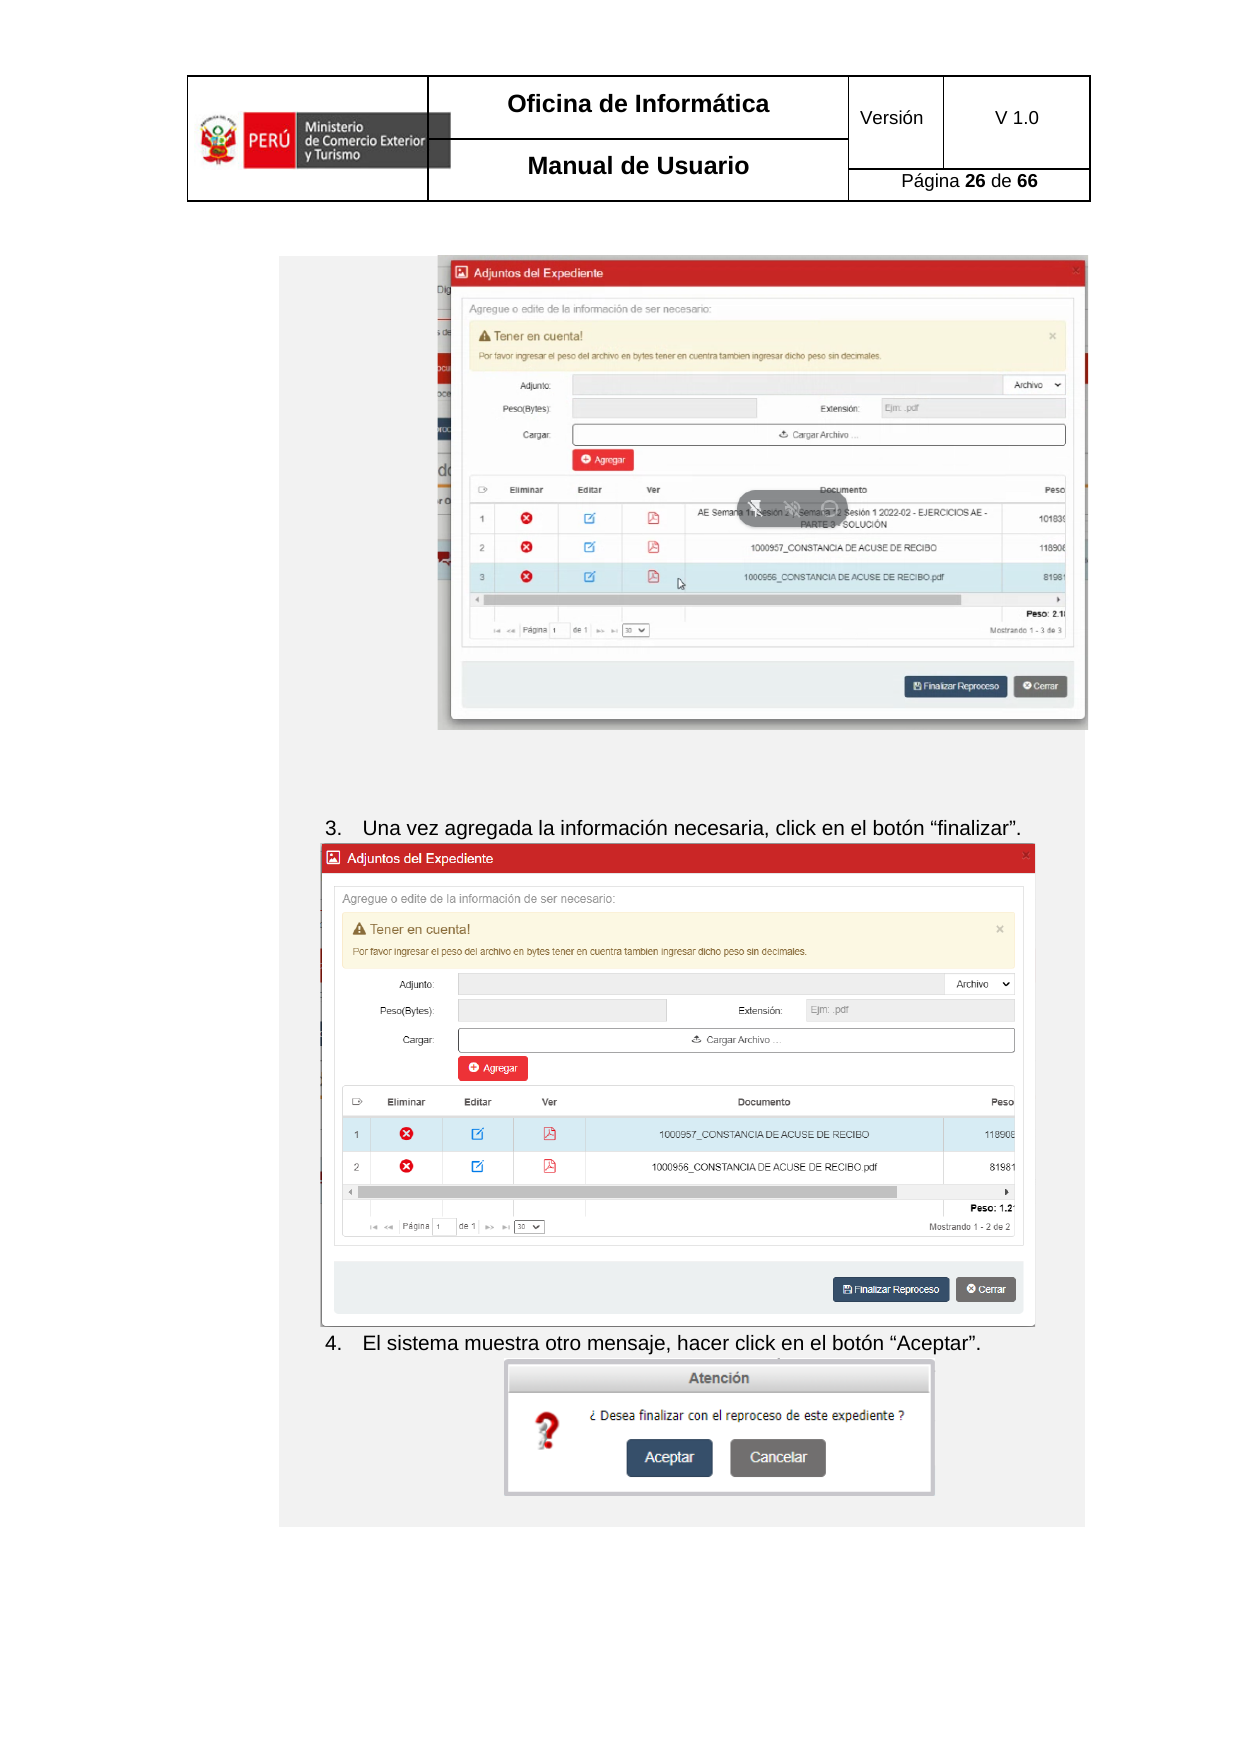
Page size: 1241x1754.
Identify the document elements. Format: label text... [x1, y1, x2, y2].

picture [320, 843, 1035, 1327]
picture [437, 255, 1089, 730]
picture [504, 1358, 936, 1496]
picture [429, 140, 452, 170]
picture [429, 111, 452, 138]
picture [192, 111, 427, 170]
